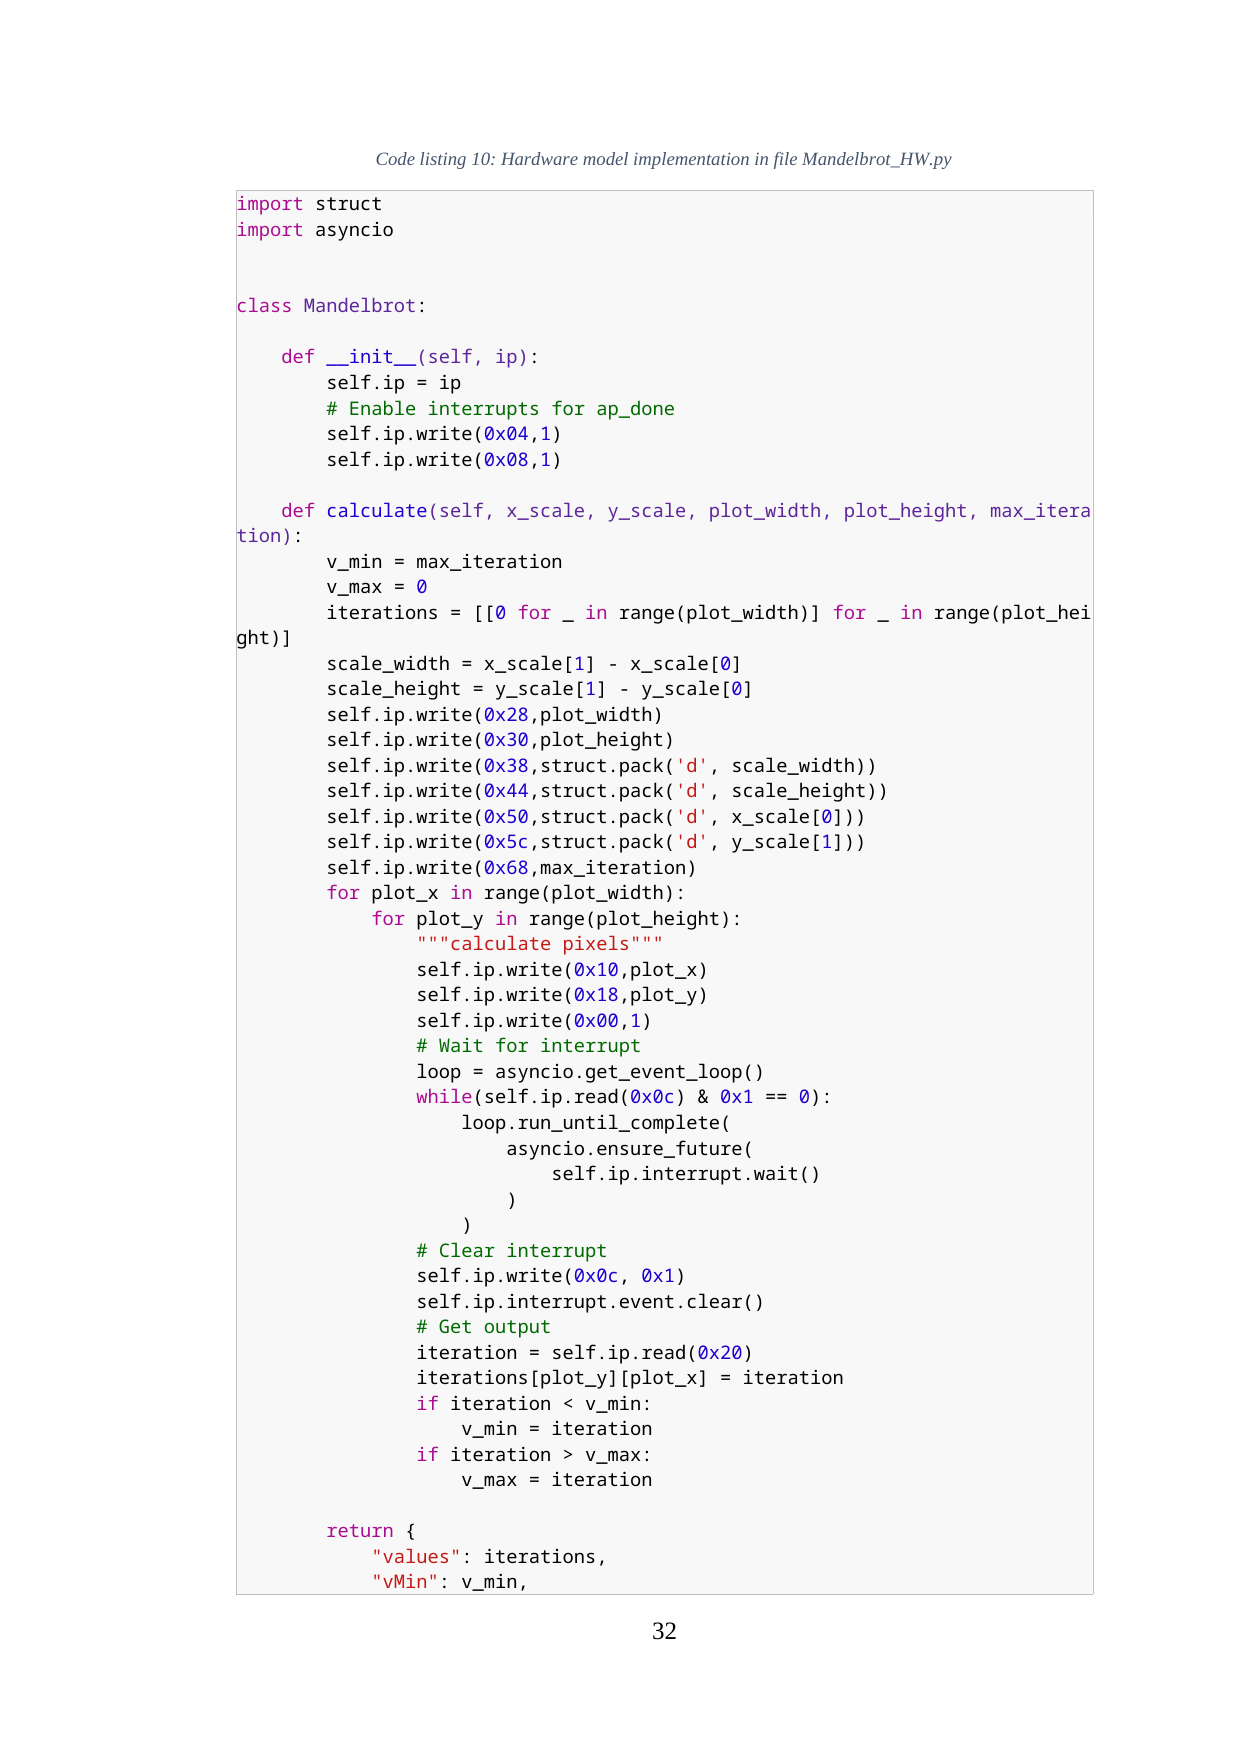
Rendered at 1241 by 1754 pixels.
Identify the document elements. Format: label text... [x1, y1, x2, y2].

text iterations = [[0 for _ in range(plot_width)] for _ in range(plot_height)] [237, 599, 1092, 650]
text self.ip = ip [237, 369, 1092, 395]
text loop.run_until_complete( [237, 1109, 1092, 1135]
text """calculate pixels""" [237, 931, 1092, 956]
text asyncio.ensure_future( [237, 1135, 1092, 1160]
text iterations[plot_y][plot_x] = iteration [237, 1364, 1092, 1390]
text "vMin": v_min, [237, 1569, 1092, 1594]
text Code listing 10: Hardware model implementation in file Mandelbrot_HW.py [236, 148, 1092, 169]
text v_min = iteration [237, 1416, 1092, 1441]
text # Get output [237, 1313, 1092, 1339]
text iteration = self.ip.read(0x20) [237, 1339, 1092, 1364]
text class Mandelbrot: [237, 293, 1092, 318]
text ) [237, 1186, 1092, 1211]
text # Clear interrupt [237, 1237, 1092, 1262]
text v_max = 0 [237, 573, 1092, 599]
text v_min = max_iteration [237, 548, 1092, 573]
text # Enable interrupts for ap_done [237, 395, 1092, 420]
text ) [237, 1211, 1092, 1237]
text if iteration > v_max: [237, 1441, 1092, 1467]
text self.ip.write(0x04,1) [237, 420, 1092, 446]
text self.ip.write(0x28,plot_width) [237, 701, 1092, 727]
text scale_width = x_scale[1] - x_scale[0] [237, 650, 1092, 676]
text self.ip.write(0x0c, 0x1) [237, 1262, 1092, 1288]
text self.ip.write(0x08,1) [237, 446, 1092, 471]
text self.ip.write(0x18,plot_y) [237, 982, 1092, 1007]
text self.ip.write(0x50,struct.pack('d', x_scale[0])) [237, 803, 1092, 829]
text # Wait for interrupt [237, 1033, 1092, 1058]
text for plot_x in range(plot_width): [237, 880, 1092, 905]
text self.ip.write(0x44,struct.pack('d', scale_height)) [237, 778, 1092, 803]
text return { [237, 1518, 1092, 1543]
text "values": iterations, [237, 1543, 1092, 1569]
text for plot_y in range(plot_height): [237, 905, 1092, 931]
text self.ip.interrupt.event.clear() [237, 1288, 1092, 1313]
text import asyncio [237, 216, 1092, 242]
text loop = asyncio.get_event_loop() [237, 1058, 1092, 1084]
text self.ip.write(0x00,1) [237, 1007, 1092, 1033]
text self.ip.write(0x68,max_iteration) [237, 854, 1092, 880]
text while(self.ip.read(0x0c) & 0x1 == 0): [237, 1084, 1092, 1109]
text self.ip.write(0x10,plot_x) [237, 956, 1092, 982]
text def calculate(self, x_scale, y_scale, plot_width, plot_height, max_iteration): [237, 497, 1092, 548]
text self.ip.interrupt.wait() [237, 1160, 1092, 1186]
text def __init__(self, ip): [237, 344, 1092, 369]
text v_max = iteration [237, 1467, 1092, 1492]
text self.ip.write(0x5c,struct.pack('d', y_scale[1])) [237, 829, 1092, 854]
text if iteration < v_min: [237, 1390, 1092, 1416]
text self.ip.write(0x38,struct.pack('d', scale_width)) [237, 752, 1092, 778]
text import struct [237, 191, 1093, 216]
text scale_height = y_scale[1] - y_scale[0] [237, 676, 1092, 701]
text self.ip.write(0x30,plot_height) [237, 727, 1092, 752]
